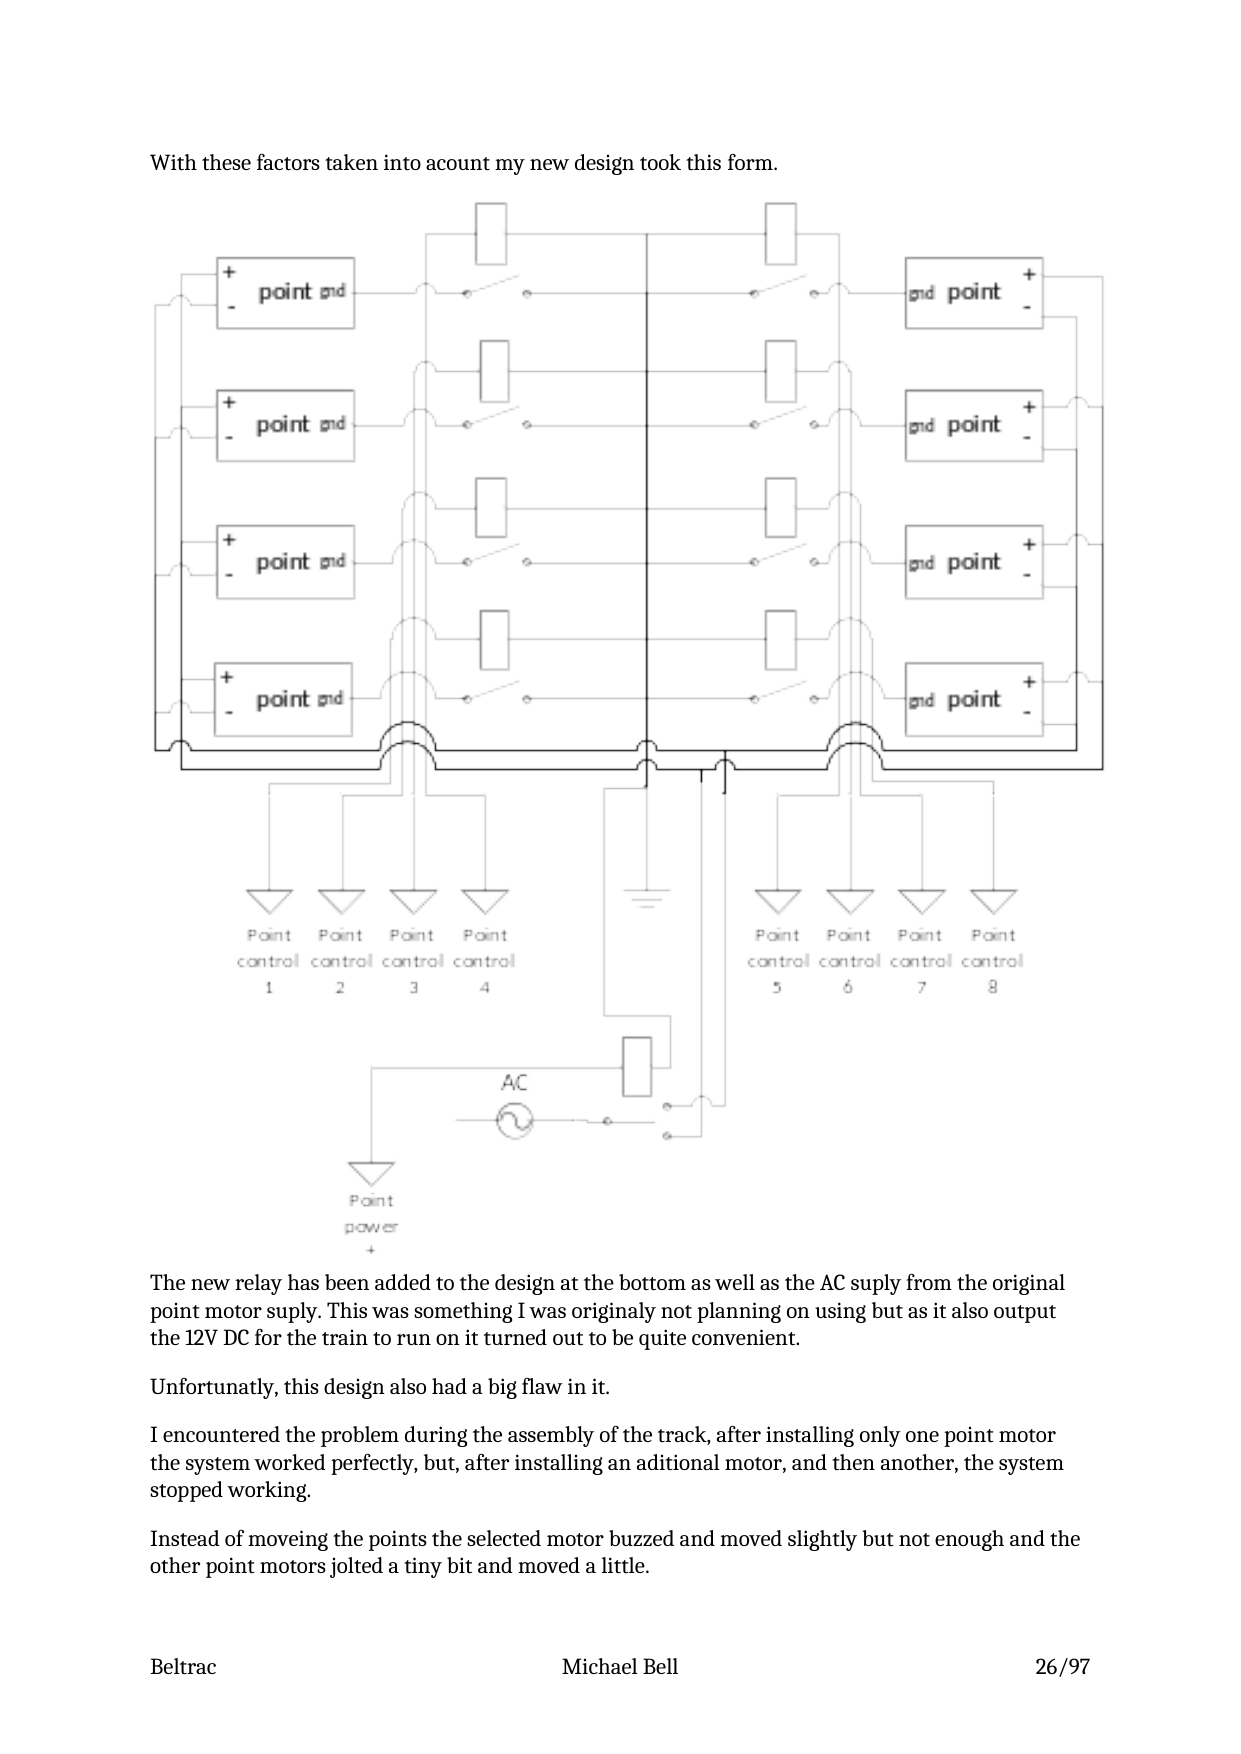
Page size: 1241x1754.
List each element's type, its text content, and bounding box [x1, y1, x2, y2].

text Unfortunatly, this design also had a big flaw in it. [150, 1374, 1090, 1400]
text With these factors taken into acount my new design took this form. [150, 150, 1090, 176]
text I encountered the problem during the assembly of the track, after installing only one point motor the system worked perfectly, but, after installing an aditional motor, and then another, the system stopped working. [150, 1422, 1090, 1504]
text The new relay has been added to the design at the bottom as well as the AC suply from the original point motor suply. This was something I was originaly not planning on using but as it also output the 12V DC for the train to run on it turned out to be quite convenient. [150, 1269, 1090, 1352]
text Instead of moveing the points the selected motor buzzed and moved slightly but not enough and the other point motors jolted a tiny bit and moved a little. [150, 1526, 1090, 1580]
